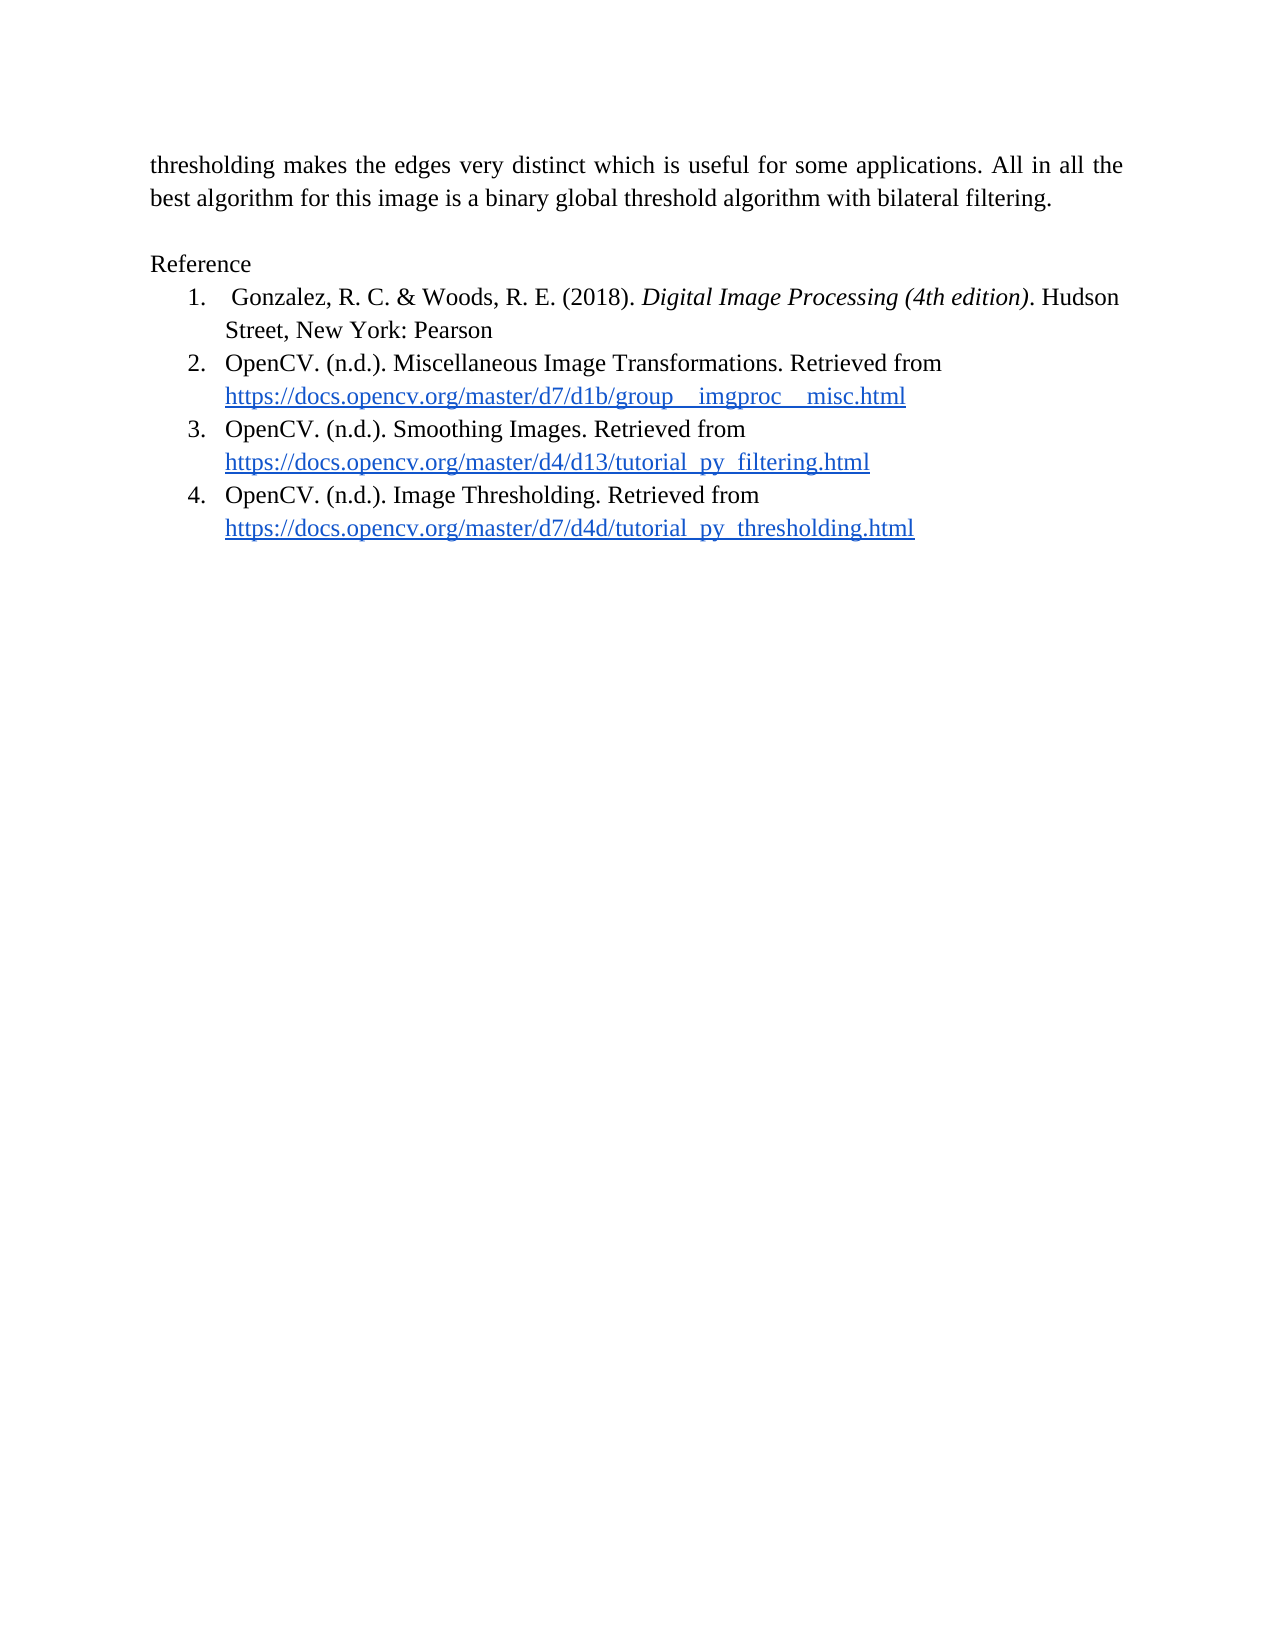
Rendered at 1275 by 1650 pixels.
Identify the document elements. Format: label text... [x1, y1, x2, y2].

list OpenCV. (n.d.). Smoothing Images. Retrieved from https://docs.opencv.org/master/d4/d13/tutorial_py_filtering.html [187, 414, 1125, 476]
text Reference [150, 249, 1125, 278]
list OpenCV. (n.d.). Miscellaneous Image Transformations. Retrieved from https://docs.opencv.org/master/d7/d1b/group__imgproc__misc.html [187, 348, 1125, 410]
list Gonzalez, R. C. & Woods, R. E. (2018). Digital Image Processing (4th edition). Hudson Street, New York: Pearson [187, 282, 1125, 344]
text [150, 150, 1125, 212]
list OpenCV. (n.d.). Image Thresholding. Retrieved from https://docs.opencv.org/master/d7/d4d/tutorial_py_thresholding.html [187, 480, 1125, 542]
